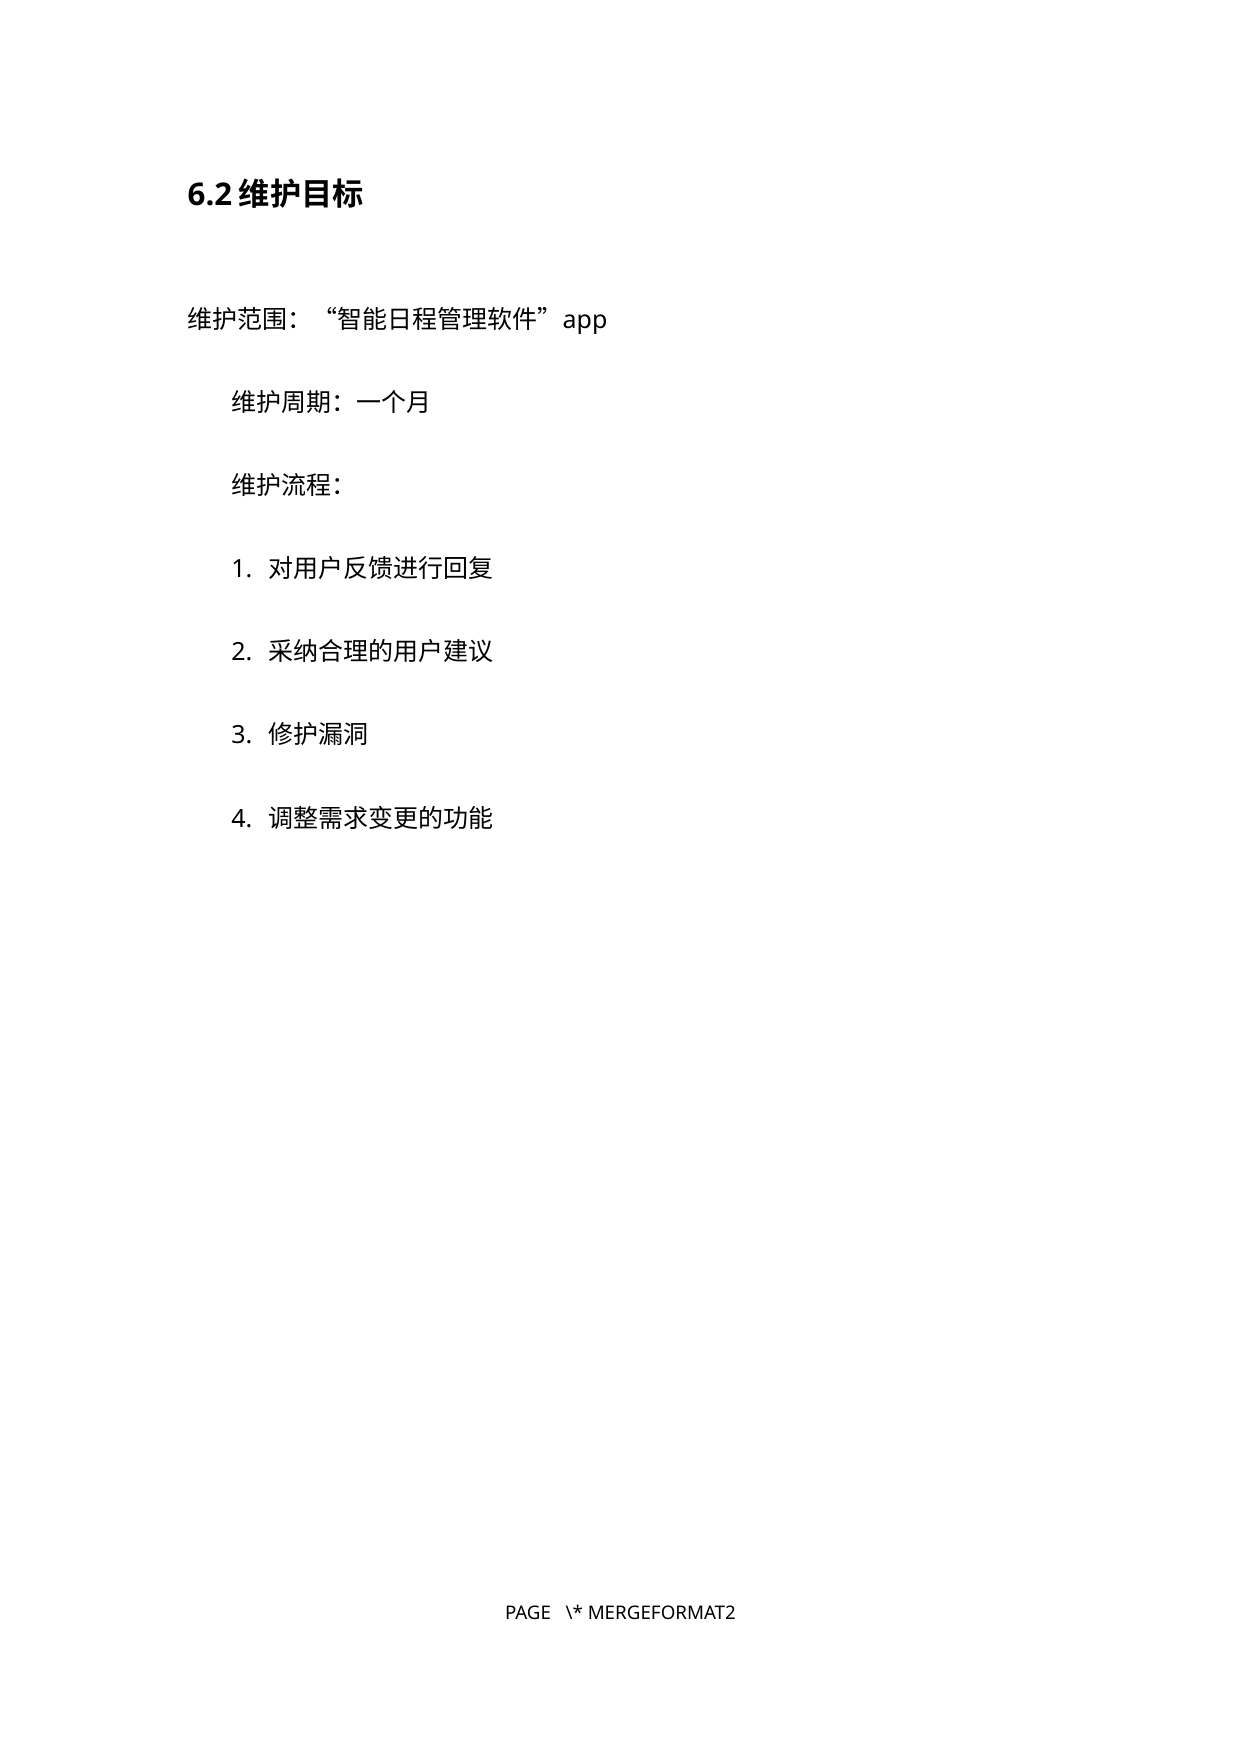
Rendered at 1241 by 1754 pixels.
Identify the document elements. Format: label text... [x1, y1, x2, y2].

list 对用户反馈进行回复 [231, 534, 1053, 599]
subtitle 6.2维护目标 [187, 160, 1053, 225]
text 维护流程： [187, 451, 1053, 516]
text 维护周期：一个月 [187, 368, 1053, 433]
list 调整需求变更的功能 [231, 784, 1053, 849]
list 采纳合理的用户建议 [231, 617, 1053, 682]
text 维护范围：“智能日程管理软件”app [187, 285, 1053, 350]
list 修护漏洞 [231, 701, 1053, 766]
